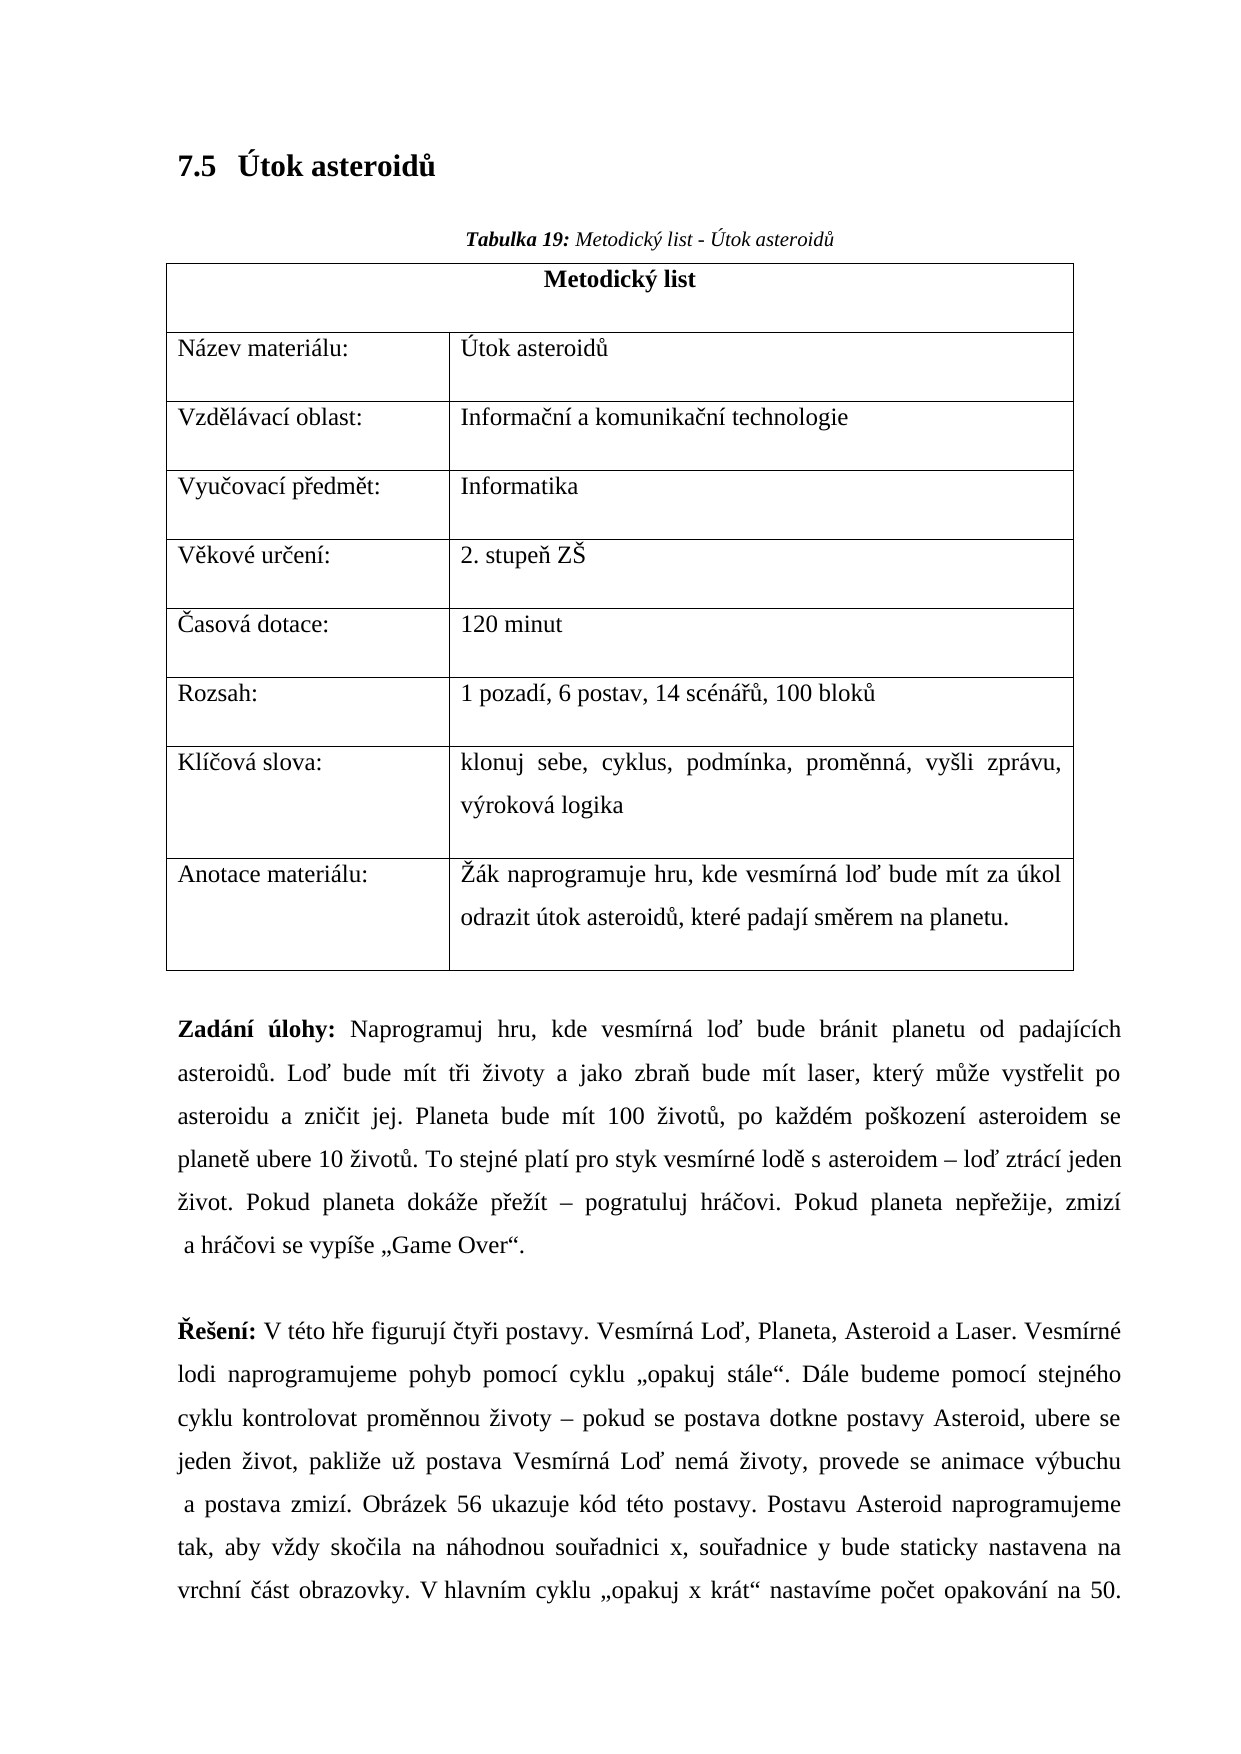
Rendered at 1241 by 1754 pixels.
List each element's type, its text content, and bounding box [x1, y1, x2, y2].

text Zadání úlohy: Naprogramuj hru, kde vesmírná loď bude bránit planetu od padajících asteroidů. Loď bude mít tři životy a jako zbraň bude mít laser, který může vystřelit po asteroidu a zničit jej. Planeta bude mít 100 životů, po každém poškození asteroidem se planetě ubere 10 životů. To stejné platí pro styk vesmírné lodě s asteroidem – loď ztrácí jeden život. Pokud planeta dokáže přežít – pogratuluj hráčovi. Pokud planeta nepřežije, zmizí a hráčovi se vypíše „Game Over“. [177, 1014, 1122, 1259]
table_cell Žák naprogramuje hru, kde vesmírná loď bude mít za úkol odrazit útok asteroidů, které padají směrem na planetu. [450, 859, 1073, 970]
subtitle Útok asteroidů [177, 148, 1122, 184]
table_cell Časová dotace: [167, 609, 449, 677]
table_cell Rozsah: [167, 678, 449, 746]
table_header Metodický list [167, 264, 1073, 332]
table_cell Věkové určení: [167, 540, 449, 608]
table_cell Název materiálu: [167, 333, 449, 401]
table_cell Vyučovací předmět: [167, 471, 449, 539]
table_cell 2. stupeň ZŠ [450, 540, 1073, 608]
table_cell Vzdělávací oblast: [167, 402, 449, 470]
text Tabulka 19: Metodický list - Útok asteroidů [177, 227, 1122, 251]
table_cell Informační a komunikační technologie [450, 402, 1073, 470]
table_cell 1 pozadí, 6 postav, 14 scénářů, 100 bloků [450, 678, 1073, 746]
table_cell 120 minut [450, 609, 1073, 677]
table_cell Informatika [450, 471, 1073, 539]
table_cell Anotace materiálu: [167, 859, 449, 970]
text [177, 1316, 1122, 1604]
table_cell klonuj sebe, cyklus, podmínka, proměnná, vyšli zprávu, výroková logika [450, 747, 1073, 858]
table_cell Klíčová slova: [167, 747, 449, 858]
table_cell Útok asteroidů [450, 333, 1073, 401]
